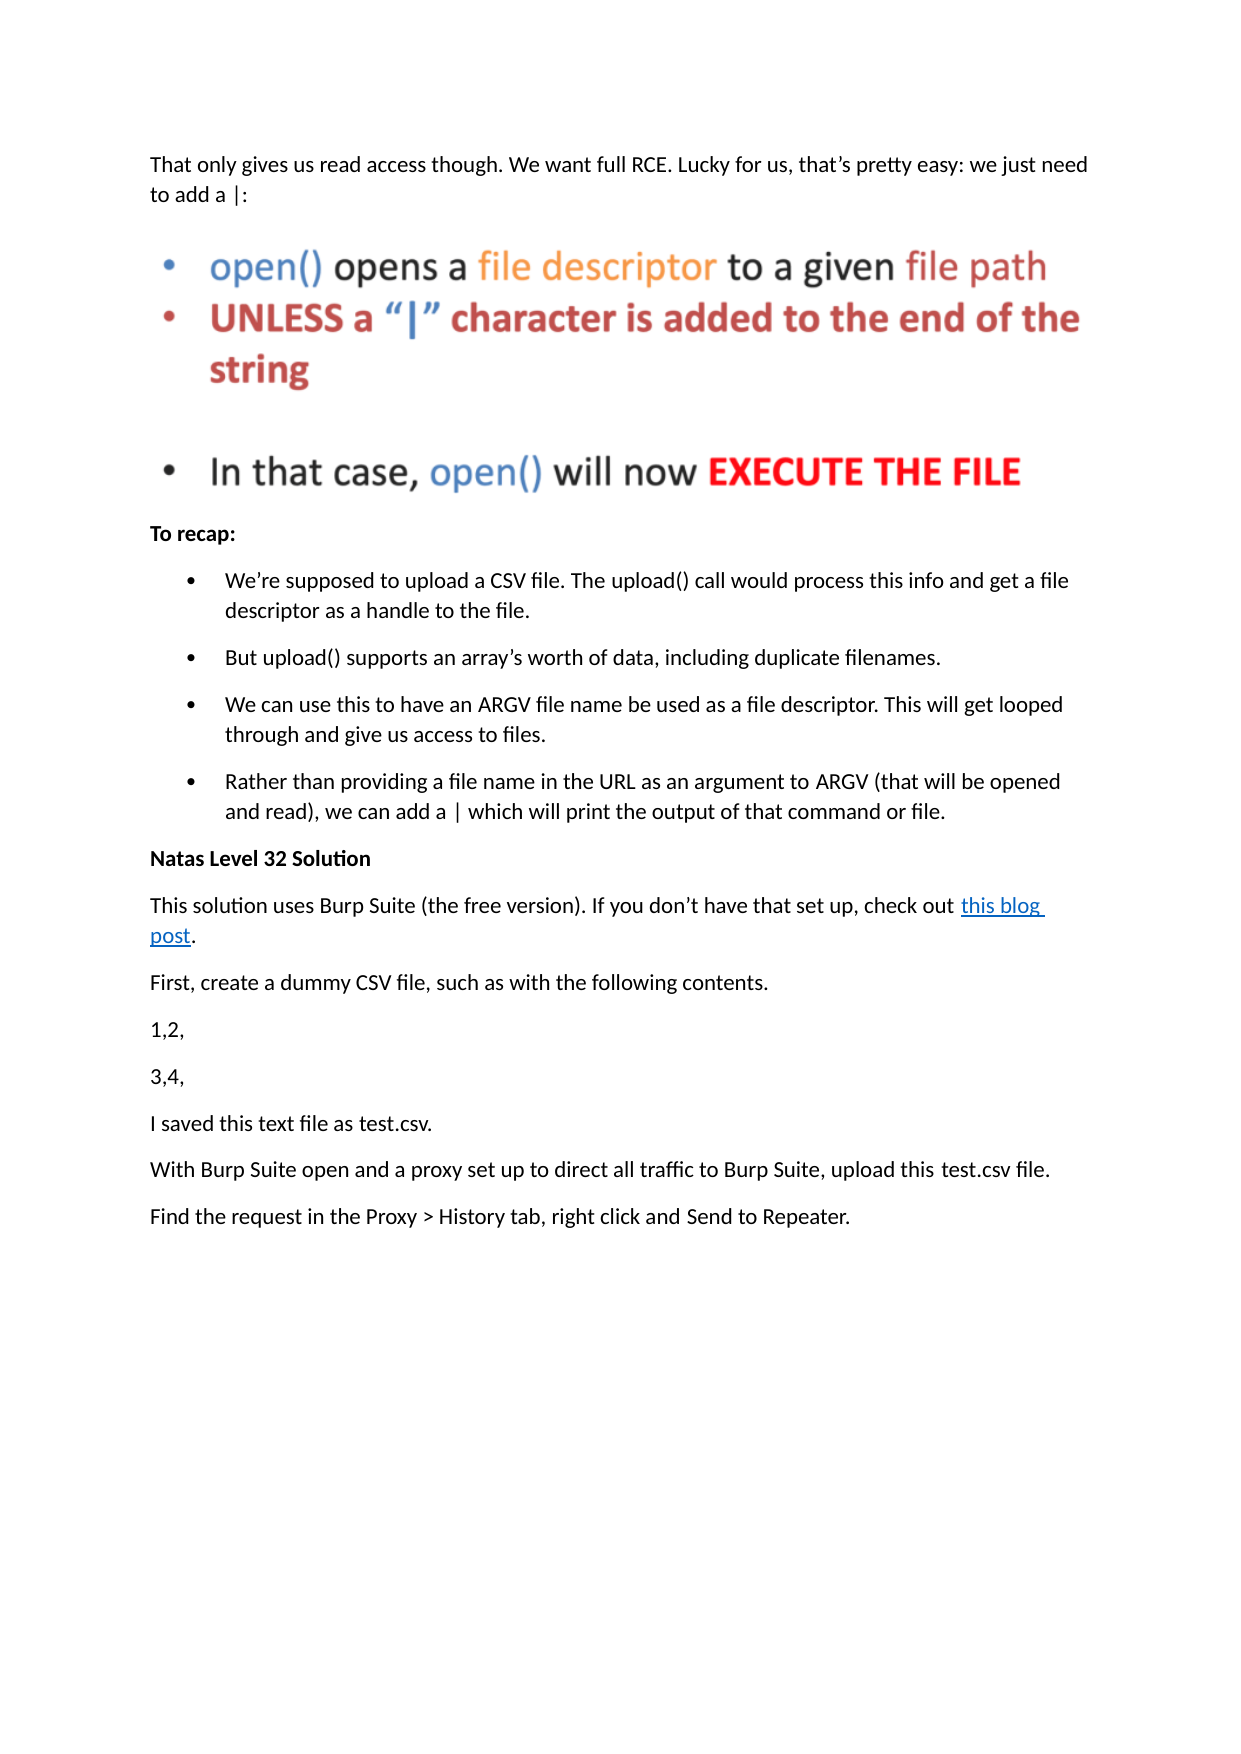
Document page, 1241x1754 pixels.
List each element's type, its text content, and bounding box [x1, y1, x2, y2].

list But upload() supports an array’s worth of data, including duplicate filenames. [187, 643, 1090, 671]
text Natas Level 32 Solution [150, 844, 1090, 872]
text 3,4, [150, 1062, 1090, 1090]
text I saved this text file as test.csv. [150, 1109, 1090, 1137]
text That only gives us read access though. We want full RCE. Lucky for us, that’s pretty easy: we just need to add a |: [150, 150, 1090, 208]
list We can use this to have an ARGV file name be used as a file descriptor. This will get looped through and give us access to files. [187, 690, 1090, 748]
text To recap: [150, 519, 1090, 547]
text With Burp Suite open and a proxy set up to direct all traffic to Burp Suite, upload this test.csv file. [150, 1156, 1090, 1184]
text This solution uses Burp Suite (the free version). If you don’t have that set up, check out this blog post. [150, 891, 1090, 949]
picture [150, 227, 1091, 501]
text 1,2, [150, 1015, 1090, 1043]
text First, create a dummy CSV file, such as with the following contents. [150, 968, 1090, 996]
text Find the request in the Proxy > History tab, right click and Send to Repeater. [150, 1202, 1090, 1231]
list We’re supposed to upload a CSV file. The upload() call would process this info and get a file descriptor as a handle to the file. [187, 566, 1090, 624]
list Rather than providing a file name in the URL as an argument to ARGV (that will be opened and read), we can add a | which will print the output of that command or file. [187, 767, 1090, 825]
